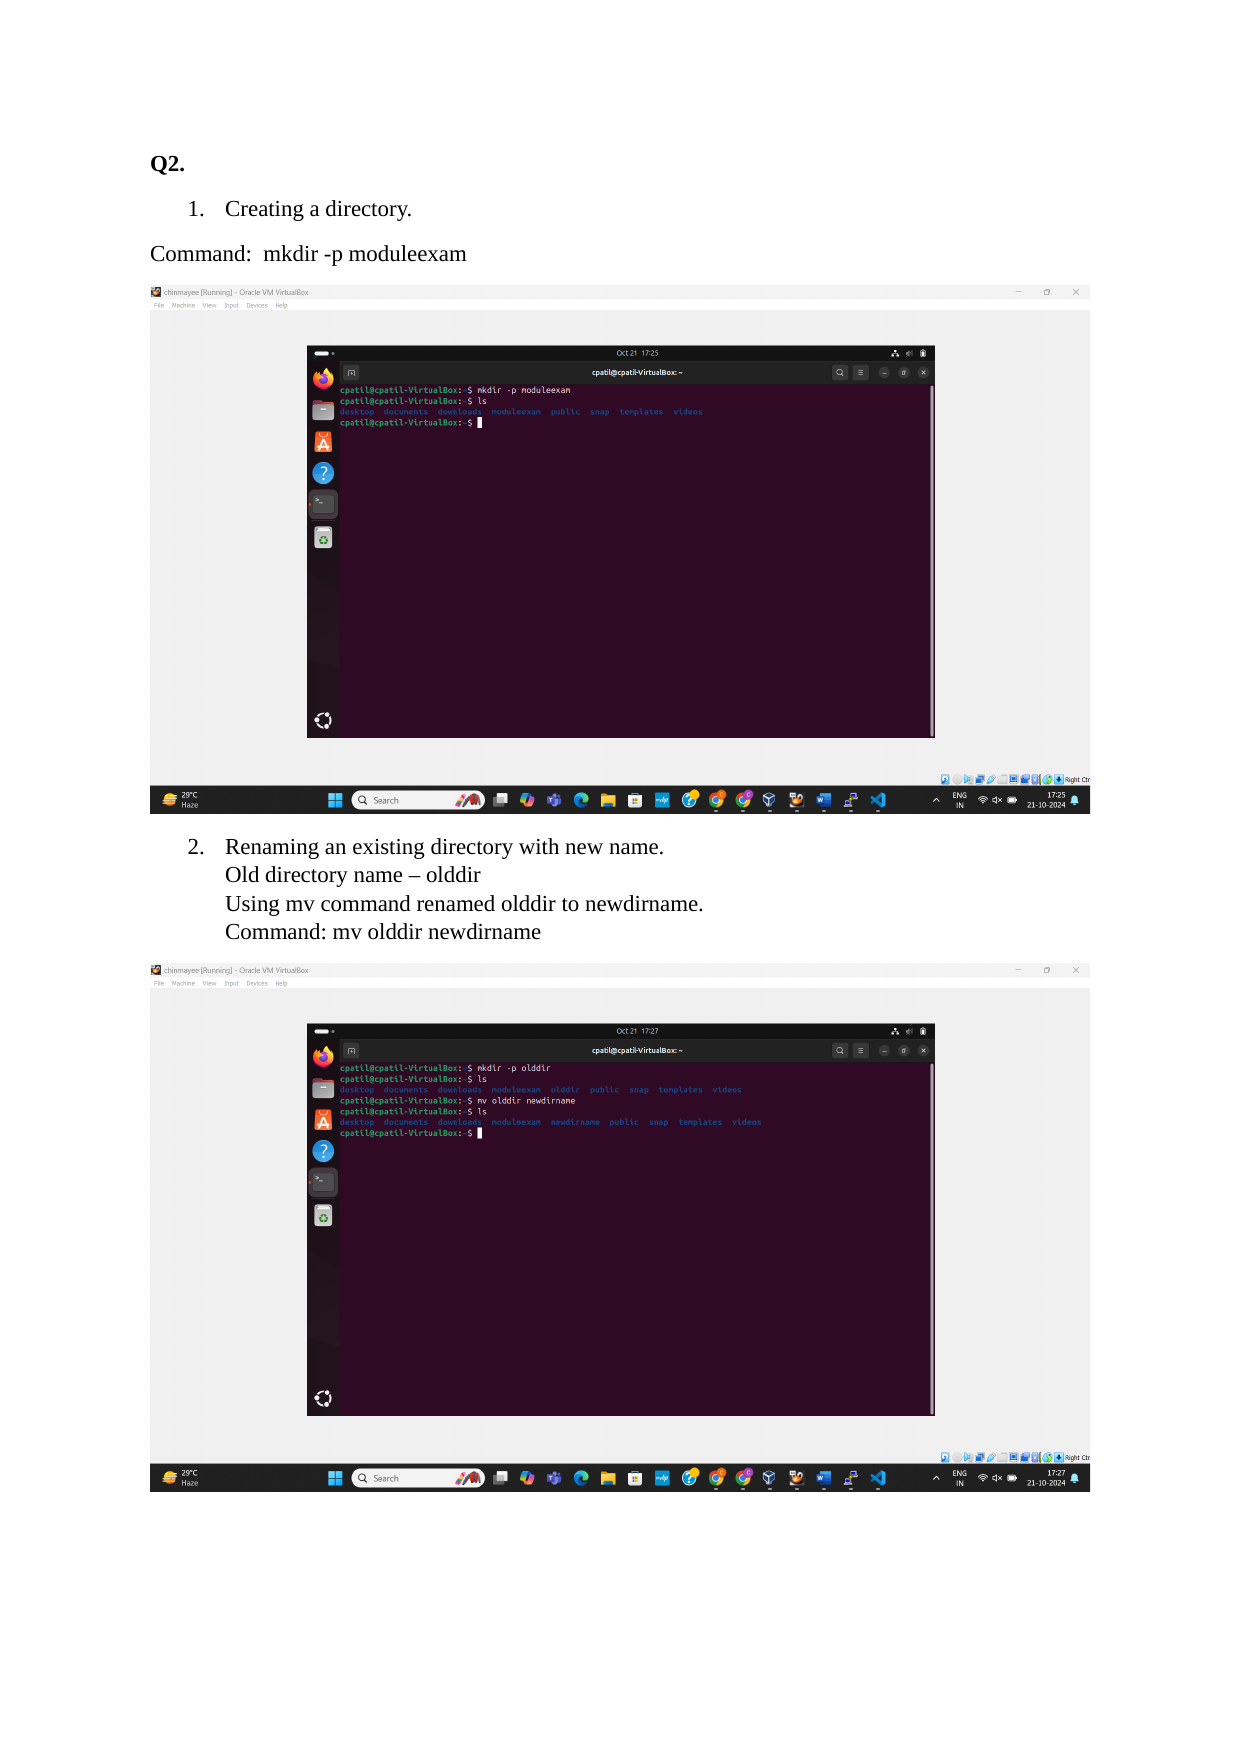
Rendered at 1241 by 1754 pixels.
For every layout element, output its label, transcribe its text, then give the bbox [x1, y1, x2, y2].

text Command: mkdir -p moduleexam [150, 240, 1090, 267]
list Renaming an existing directory with new name. Old directory name – olddir Using mv command renamed olddir to newdirname. [187, 833, 1090, 916]
list Command: mv olddir newdirname [225, 918, 1090, 944]
picture [150, 963, 1091, 1492]
list Creating a directory. [187, 195, 1090, 221]
text Q2. [150, 150, 1090, 176]
picture [150, 285, 1091, 814]
